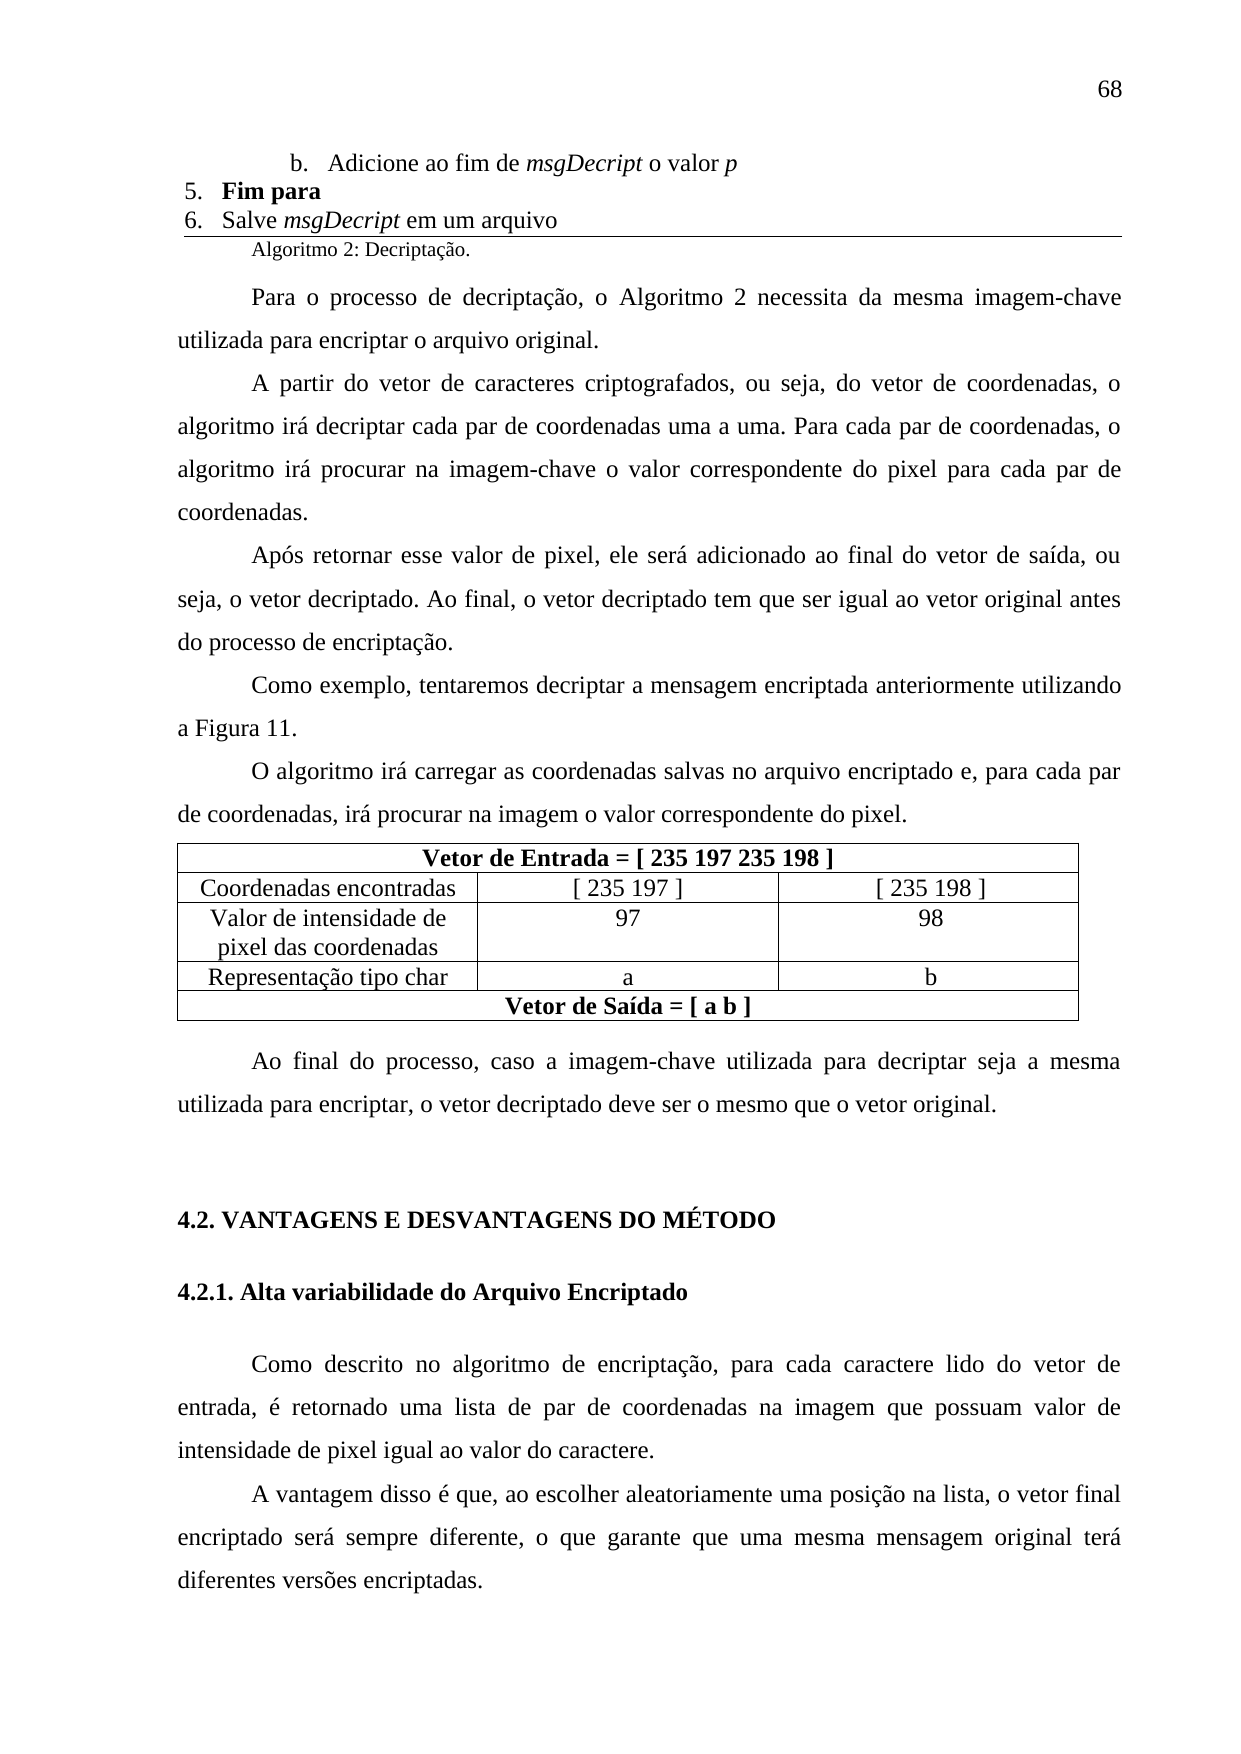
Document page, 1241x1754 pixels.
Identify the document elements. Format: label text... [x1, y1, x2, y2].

text Após retornar esse valor de pixel, ele será adicionado ao final do vetor de saída, ou seja, o vetor decriptado. Ao final, o vetor decriptado tem que ser igual ao vetor original antes do processo de encriptação. [177, 541, 1122, 656]
table_cell [ 235 198 ] [779, 873, 1078, 902]
text A vantagem disso é que, ao escolher aleatoriamente uma posição na lista, o vetor final encriptado será sempre diferente, o que garante que uma mesma mensagem original terá diferentes versões encriptadas. [177, 1479, 1122, 1594]
subtitle 4.2. VANTAGENS E DESVANTAGENS DO MÉTODO [177, 1205, 1122, 1233]
table_cell Representação tipo char [178, 962, 477, 990]
text Algoritmo 2: Decriptação. [177, 237, 1122, 261]
table_cell b [779, 962, 1078, 990]
text Ao final do processo, caso a imagem-chave utilizada para decriptar seja a mesma utilizada para encriptar, o vetor decriptado deve ser o mesmo que o vetor original. [177, 1046, 1122, 1118]
table_cell 97 [478, 903, 778, 961]
table_cell Vetor de Saída = [ a b ] [178, 991, 1078, 1020]
text A partir do vetor de caracteres criptografados, ou seja, do vetor de coordenadas, o algoritmo irá decriptar cada par de coordenadas uma a uma. Para cada par de coordenadas, o algoritmo irá procurar na imagem-chave o valor correspondente do pixel para cada par de coordenadas. [177, 368, 1122, 526]
table_cell Coordenadas encontradas [178, 873, 477, 902]
table_header Vetor de Entrada = [ 235 197 235 198 ] [178, 844, 1078, 872]
list Salve msgDecript em um arquivo [184, 205, 1122, 236]
list Fim para [184, 176, 1122, 205]
table_cell Valor de intensidade de pixel das coordenadas [178, 903, 477, 961]
table_cell a [478, 962, 778, 990]
text Para o processo de decriptação, o Algoritmo 2 necessita da mesma imagem-chave utilizada para encriptar o arquivo original. [177, 282, 1122, 354]
text Como descrito no algoritmo de encriptação, para cada caractere lido do vetor de entrada, é retornado uma lista de par de coordenadas na imagem que possuam valor de intensidade de pixel igual ao valor do caractere. [177, 1349, 1122, 1464]
text O algoritmo irá carregar as coordenadas salvas no arquivo encriptado e, para cada par de coordenadas, irá procurar na imagem o valor correspondente do pixel. [177, 756, 1122, 828]
subtitle 4.2.1. Alta variabilidade do Arquivo Encriptado [177, 1277, 1122, 1306]
list Adicione ao fim de msgDecript o valor p [290, 148, 1122, 176]
table_cell 98 [779, 903, 1078, 961]
table_cell [ 235 197 ] [478, 873, 778, 902]
